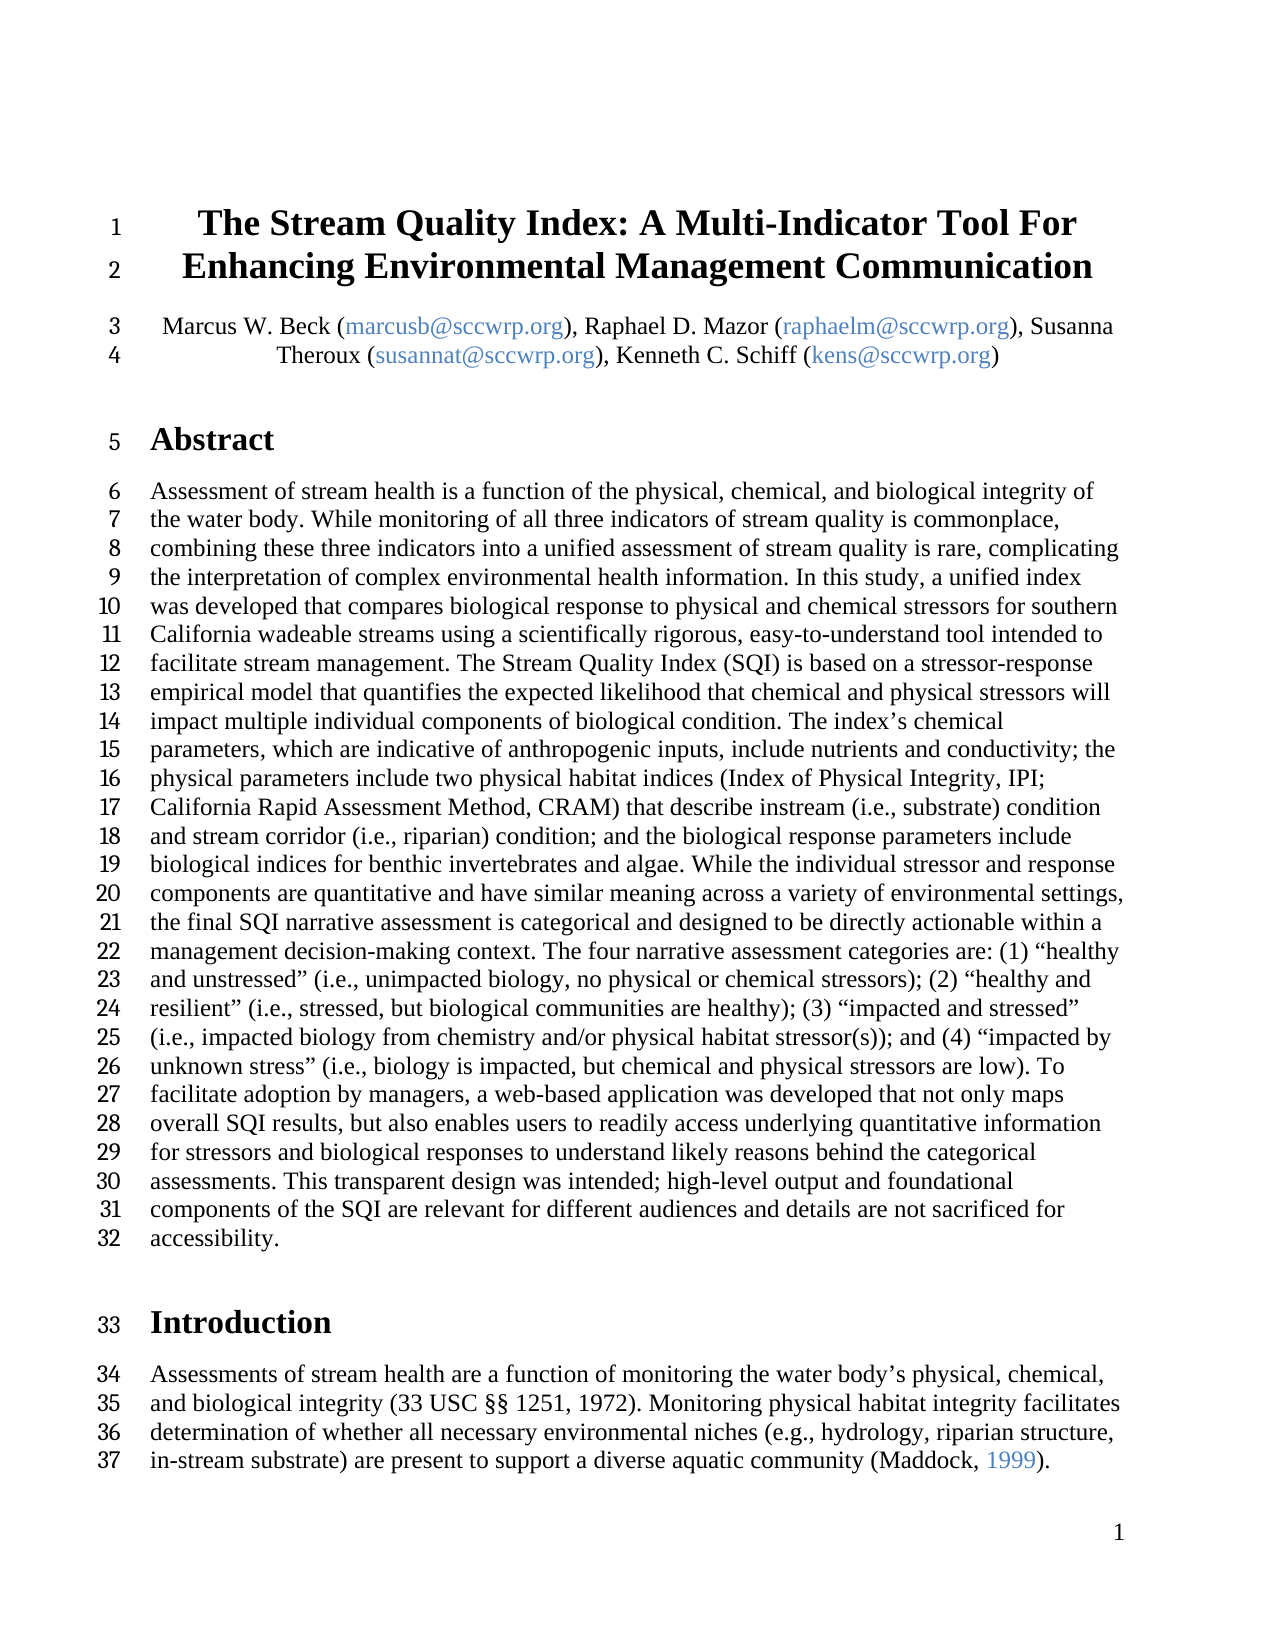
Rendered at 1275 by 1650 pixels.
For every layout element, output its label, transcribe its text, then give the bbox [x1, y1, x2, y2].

text Assessment of stream health is a function of the physical, chemical, and biological integrity of the water body. While monitoring of all three indicators of stream quality is commonplace, combining these three indicators into a unified assessment of stream quality is rare, complicating the interpretation of complex environmental health information. In this study, a unified index was developed that compares biological response to physical and chemical stressors for southern California wadeable streams using a scientifically rigorous, easy-to-understand tool intended to facilitate stream management. The Stream Quality Index (SQI) is based on a stressor-response empirical model that quantifies the expected likelihood that chemical and physical stressors will impact multiple individual components of biological condition. The index’s chemical parameters, which are indicative of anthropogenic inputs, include nutrients and conductivity; the physical parameters include two physical habitat indices (Index of Physical Integrity, IPI; California Rapid Assessment Method, CRAM) that describe instream (i.e., substrate) condition and stream corridor (i.e., riparian) condition; and the biological response parameters include biological indices for benthic invertebrates and algae. While the individual stressor and response components are quantitative and have similar meaning across a variety of environmental settings, the final SQI narrative assessment is categorical and designed to be directly actionable within a management decision-making context. The four narrative assessment categories are: (1) “healthy and unstressed” (i.e., unimpacted biology, no physical or chemical stressors); (2) “healthy and resilient” (i.e., stressed, but biological communities are healthy); (3) “impacted and stressed” (i.e., impacted biology from chemistry and/or physical habitat stressor(s)); and (4) “impacted by unknown stress” (i.e., biology is impacted, but chemical and physical stressors are low). To facilitate adoption by managers, a web-based application was developed that not only maps overall SQI results, but also enables users to readily access underlying quantitative information for stressors and biological responses to understand likely reasons behind the categorical assessments. This transparent design was intended; high-level output and foundational components of the SQI are relevant for different audiences and details are not sacrificed for accessibility. [150, 476, 1125, 1252]
subtitle Introduction [150, 1302, 1125, 1340]
title The Stream Quality Index: A Multi-Indicator Tool For Enhancing Environmental Management Communication [150, 200, 1125, 286]
text Marcus W. Beck (marcusb@sccwrp.org), Raphael D. Mazor (raphaelm@sccwrp.org), Susanna Theroux (susannat@sccwrp.org), Kenneth C. Schiff (kens@sccwrp.org) [150, 311, 1125, 369]
subtitle Abstract [150, 419, 1125, 457]
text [150, 1359, 1125, 1474]
